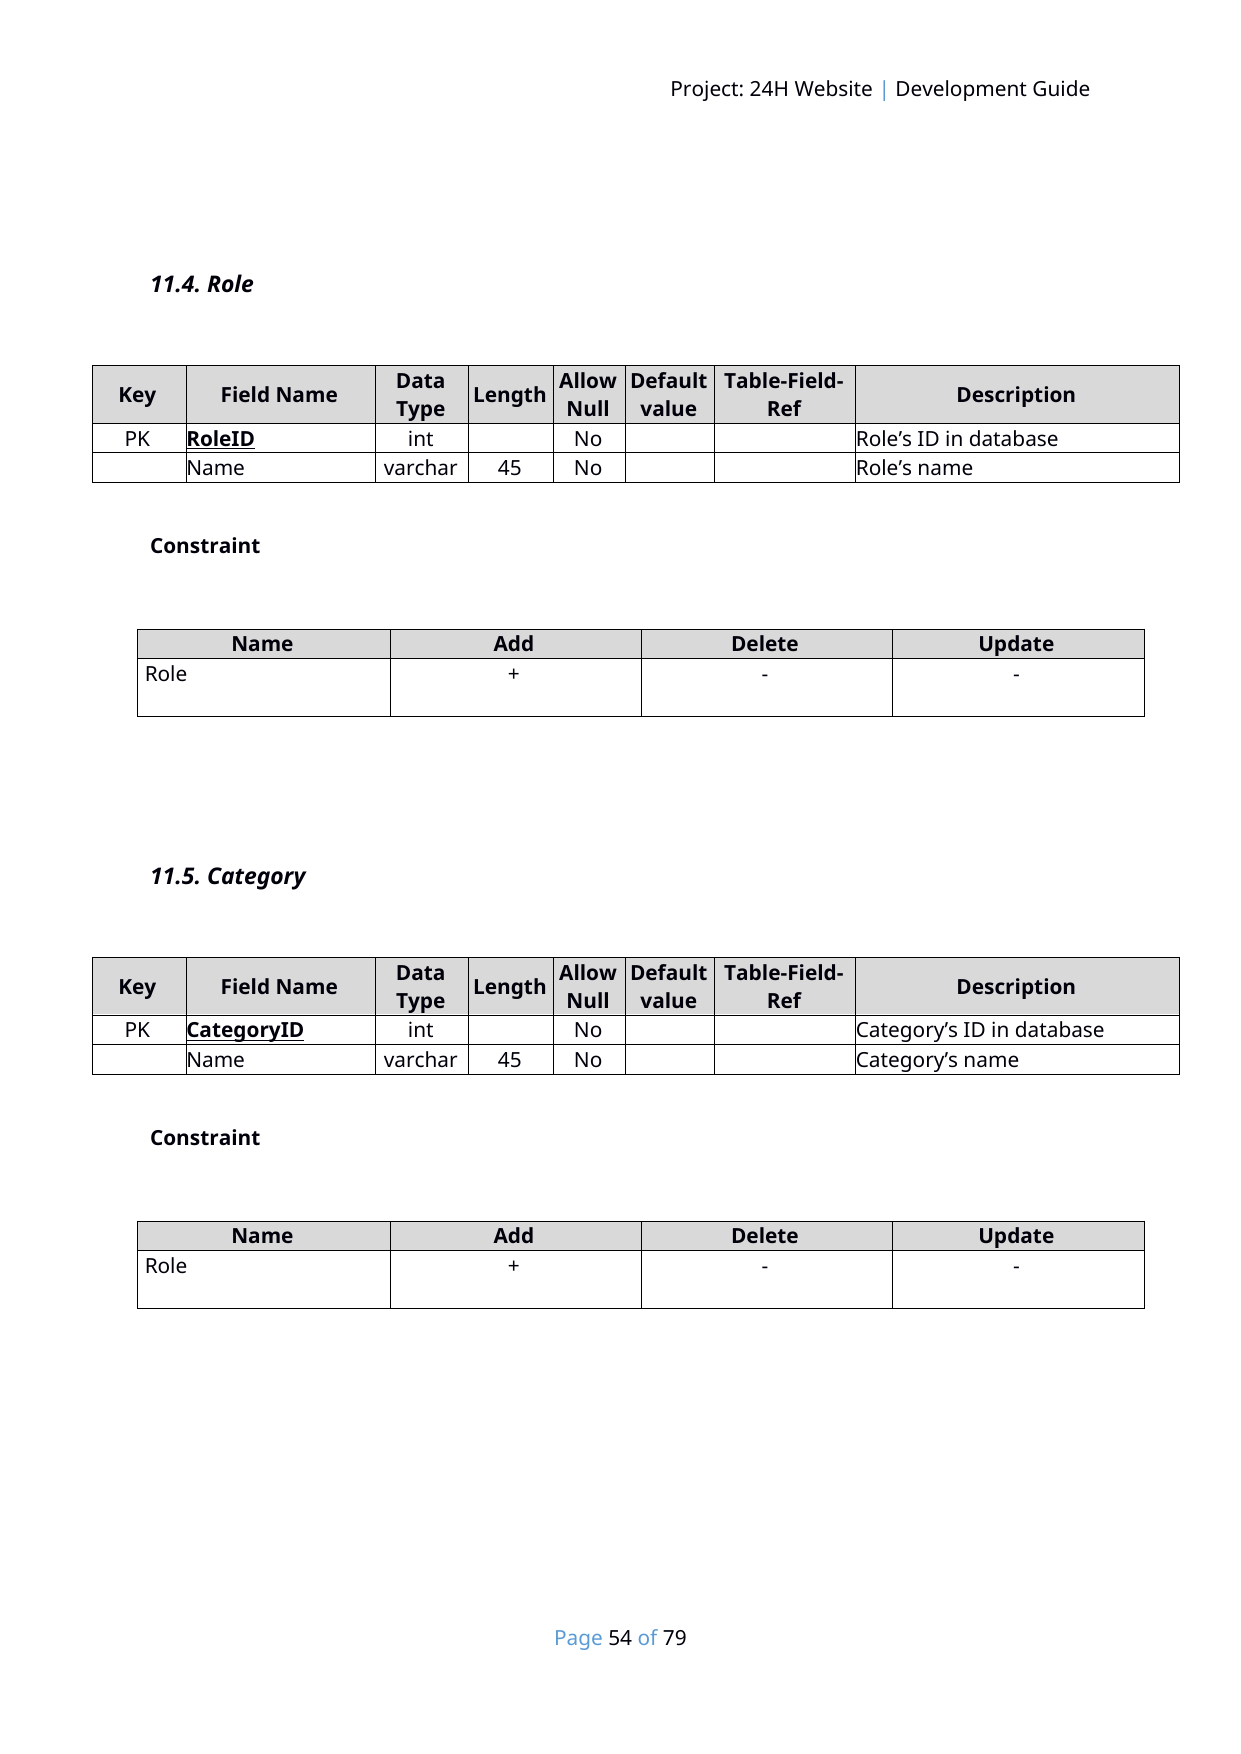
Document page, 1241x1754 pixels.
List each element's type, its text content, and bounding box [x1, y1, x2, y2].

table_cell [469, 1016, 553, 1044]
table_cell [469, 424, 553, 452]
table_header Delete [642, 1222, 892, 1250]
table_header Data Type [376, 366, 468, 423]
table_cell varchar [376, 1045, 468, 1073]
table_header Default value [626, 366, 714, 423]
table_header Key [93, 366, 186, 423]
table_header Default value [626, 958, 714, 1014]
table_cell int [376, 424, 468, 452]
table_cell PK [93, 424, 186, 452]
table_header Allow Null [554, 366, 625, 423]
table_cell - [642, 659, 892, 716]
table_cell Role [138, 659, 390, 716]
table_header Key [93, 958, 186, 1014]
table_cell + [391, 659, 641, 716]
table_cell Category’s name [856, 1045, 1179, 1073]
table_header Description [856, 366, 1179, 423]
table_cell - [893, 1251, 1144, 1308]
table_cell Name [187, 1045, 375, 1073]
table_header Length [469, 958, 553, 1014]
table_cell Role’s name [856, 453, 1179, 482]
table_header Field Name [187, 366, 375, 423]
table_header Length [469, 366, 553, 423]
text Constraint [150, 1123, 1090, 1152]
table_cell 45 [469, 1045, 553, 1073]
table_cell RoleID [187, 424, 375, 452]
table_header Table-Field-Ref [715, 958, 855, 1014]
table_cell [626, 1045, 714, 1073]
table_header Data Type [376, 958, 468, 1014]
subtitle 11.4. Role [150, 268, 1090, 299]
table_header Field Name [187, 958, 375, 1014]
table_header Description [856, 958, 1179, 1014]
table_cell - [642, 1251, 892, 1308]
table_header Table-Field-Ref [715, 366, 855, 423]
table_cell [93, 453, 186, 482]
table_cell CategoryID [187, 1016, 375, 1044]
table_header Allow Null [554, 958, 625, 1014]
table_cell Category’s ID in database [856, 1016, 1179, 1044]
table_cell Name [187, 453, 375, 482]
table_cell No [554, 1016, 625, 1044]
subtitle 11.5. Category [150, 860, 1090, 891]
table_header Delete [642, 630, 892, 658]
table_cell [715, 424, 855, 452]
table_cell [626, 424, 714, 452]
table_header Update [893, 1222, 1144, 1250]
text Constraint [150, 531, 1090, 560]
table_cell - [893, 659, 1144, 716]
table_cell PK [93, 1016, 186, 1044]
table_cell [715, 453, 855, 482]
table_cell [93, 1045, 186, 1073]
table_cell + [391, 1251, 641, 1308]
table_header Add [391, 630, 641, 658]
table_cell No [554, 424, 625, 452]
table_cell 45 [469, 453, 553, 482]
table_cell Role’s ID in database [856, 424, 1179, 452]
table_cell No [554, 1045, 625, 1073]
table_cell [715, 1045, 855, 1073]
table_header Name [138, 1222, 390, 1250]
table_cell [626, 1016, 714, 1044]
table_cell [715, 1016, 855, 1044]
table_cell varchar [376, 453, 468, 482]
table_header Name [138, 630, 390, 658]
table_cell [626, 453, 714, 482]
table_cell No [554, 453, 625, 482]
table_header Add [391, 1222, 641, 1250]
table_cell Role [138, 1251, 390, 1308]
table_cell int [376, 1016, 468, 1044]
table_header Update [893, 630, 1144, 658]
